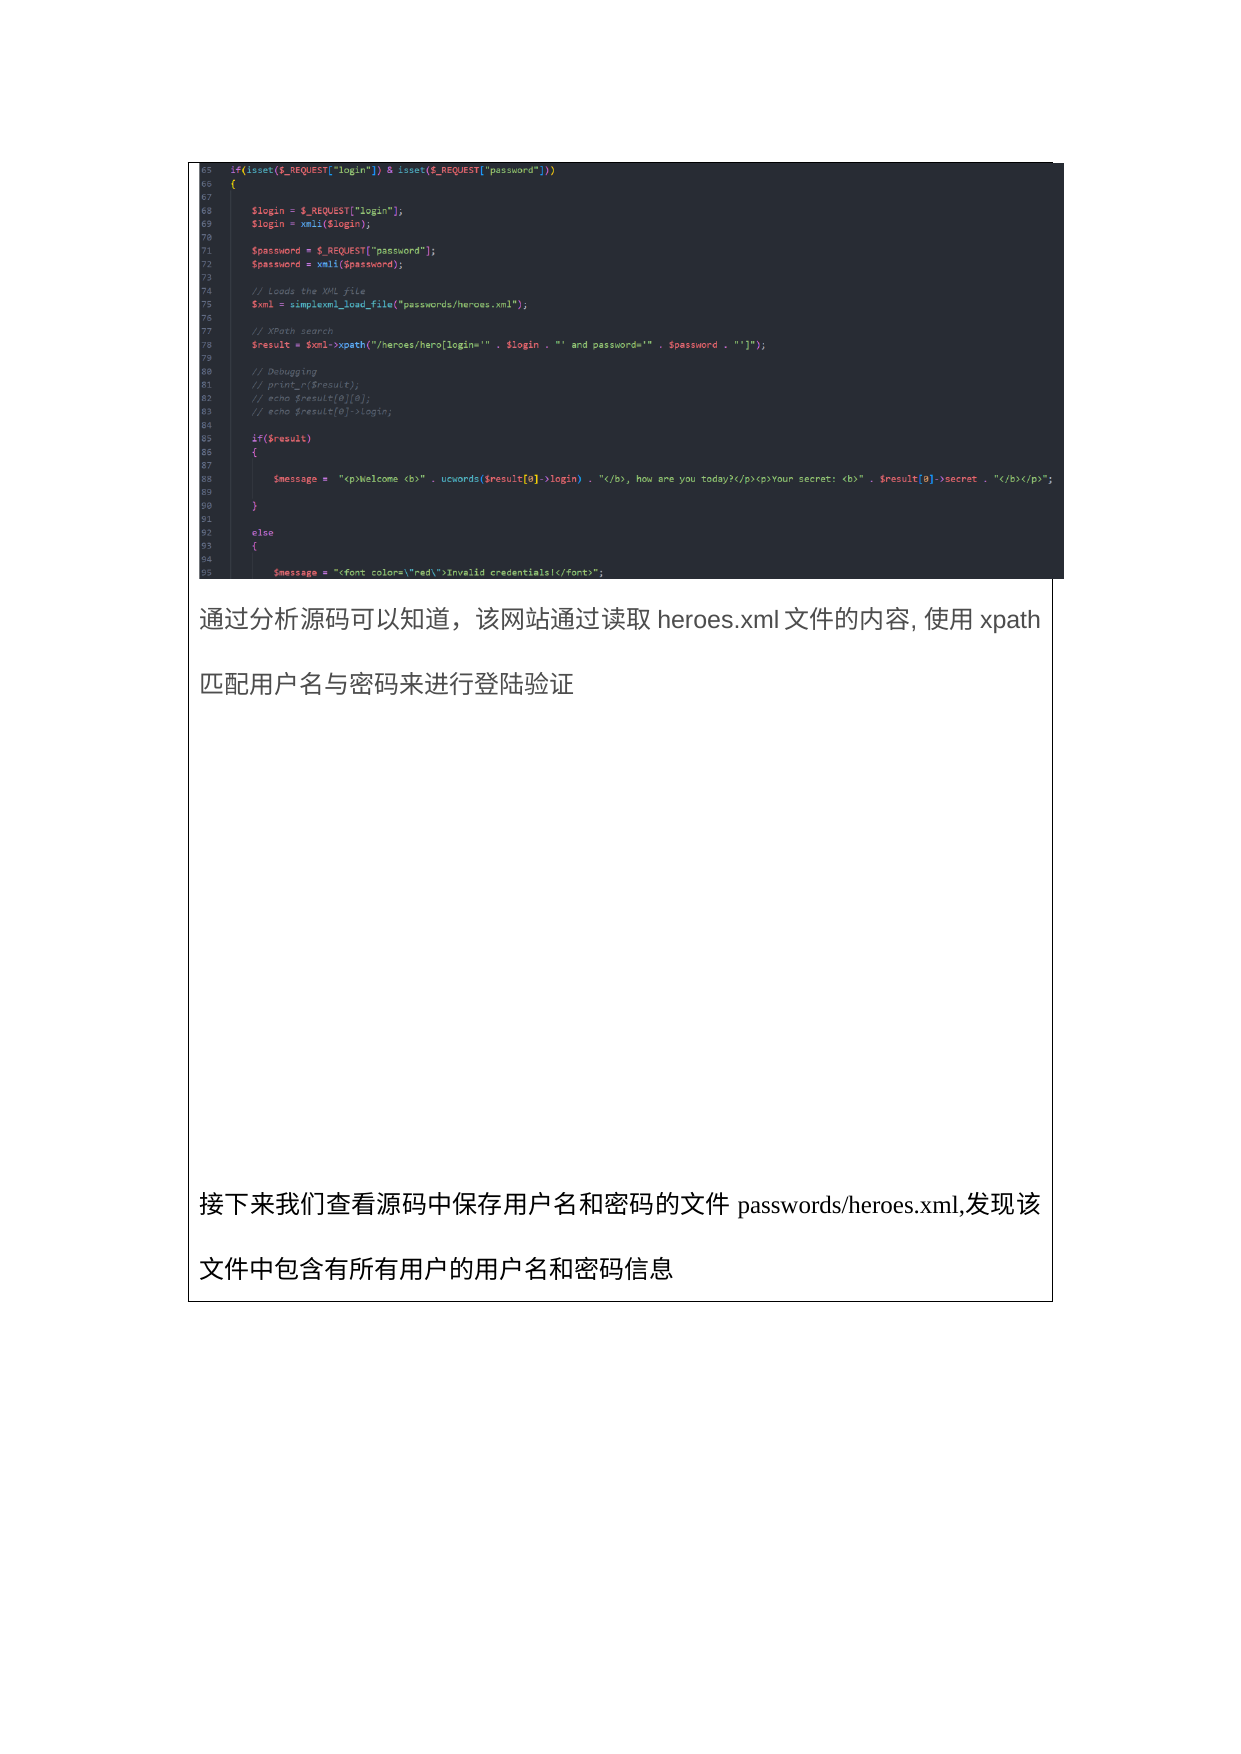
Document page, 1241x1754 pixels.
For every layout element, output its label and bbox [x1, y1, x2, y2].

picture [199, 163, 1064, 579]
table_cell [189, 163, 1052, 1301]
